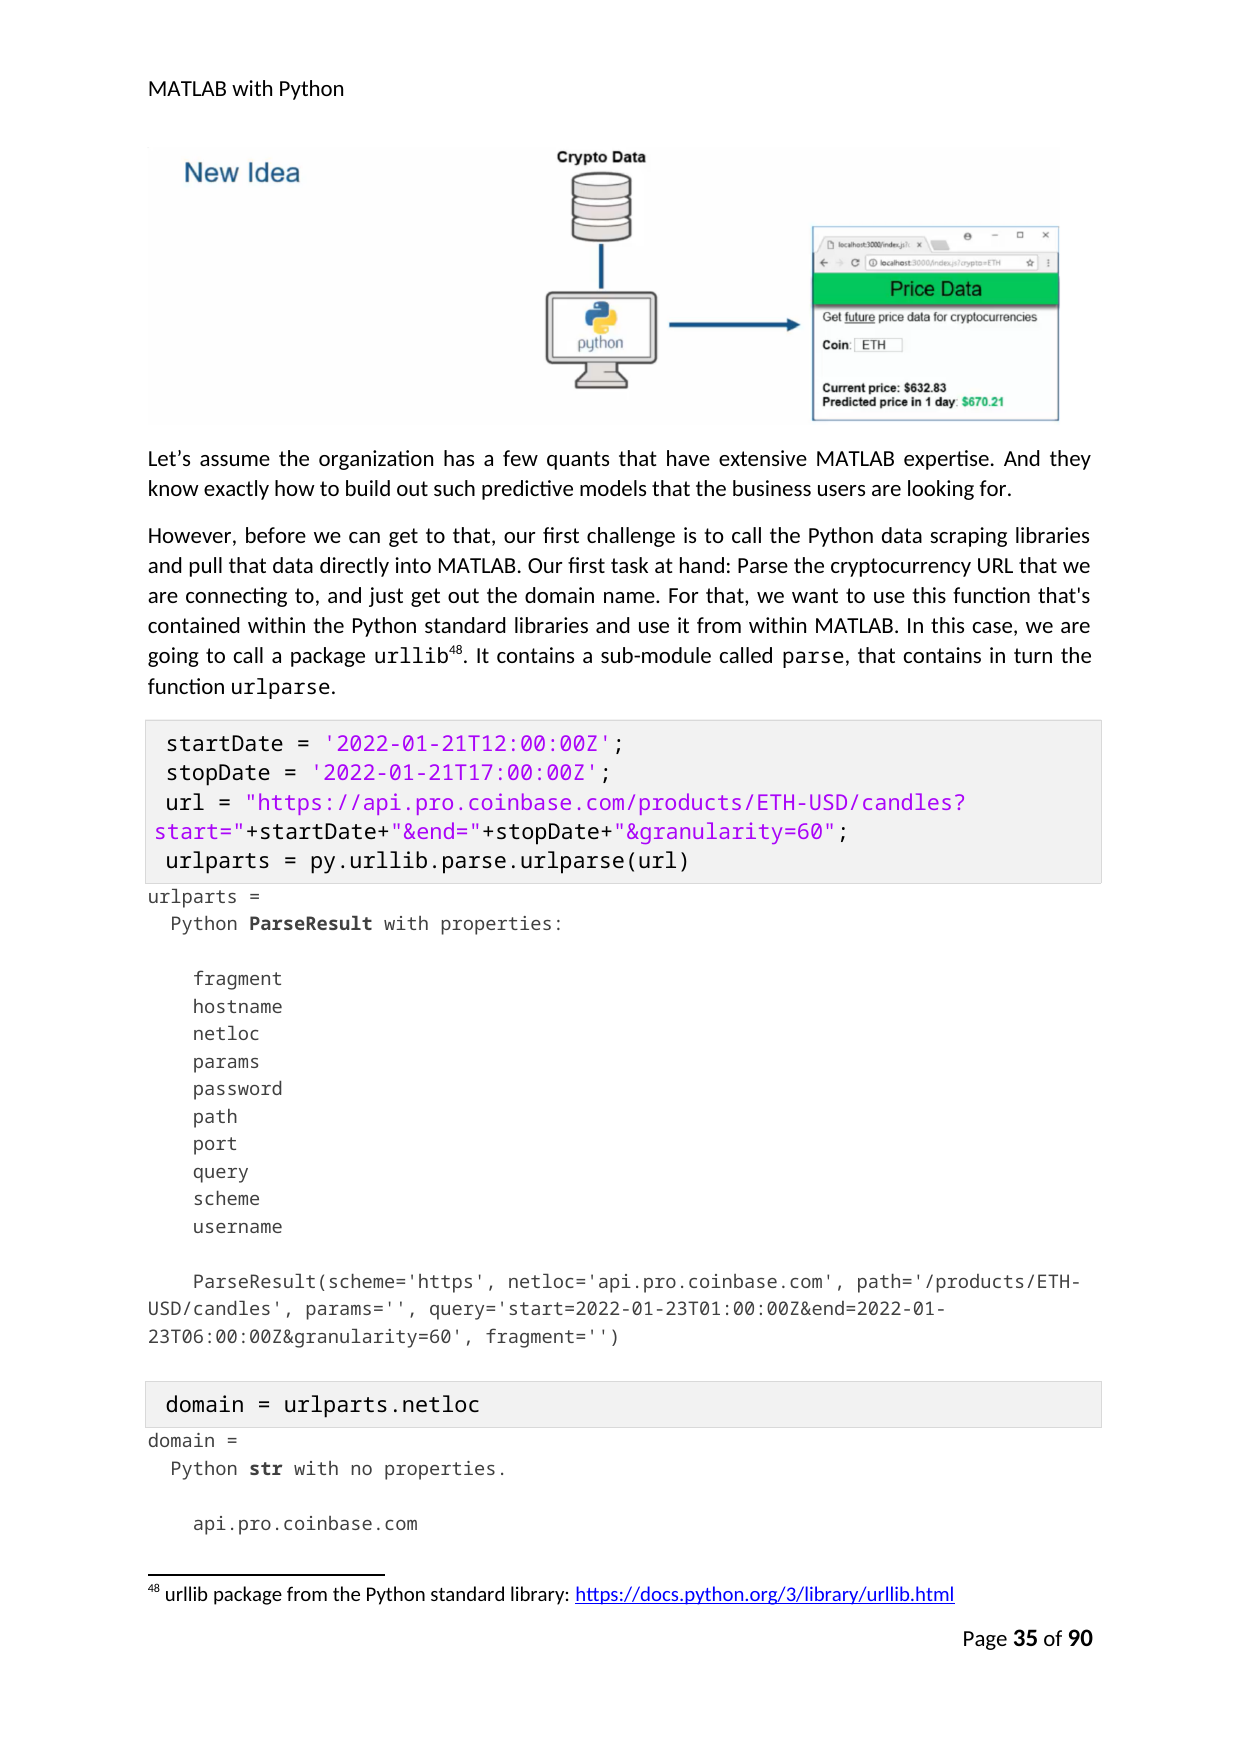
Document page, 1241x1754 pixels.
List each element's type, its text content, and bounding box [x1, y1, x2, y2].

text Let’s assume the organization has a few quants that have extensive MATLAB expertise. And they know exactly how to build out such predictive models that the business users are looking for. [148, 444, 1093, 502]
text api.pro.coinbase.com [148, 1510, 1093, 1536]
text stopDate = '2022-01-21T17:00:00Z'; [146, 749, 1101, 778]
text urlparts = py.urllib.parse.urlparse(url) [146, 836, 1101, 883]
text startDate = '2022-01-21T12:00:00Z'; [146, 721, 1101, 749]
text password [148, 1076, 1093, 1101]
text urlparts = [148, 884, 1093, 908]
text url = "https://api.pro.coinbase.com/products/ETH-USD/candles?start="+startDate+"&end="+stopDate+"&granularity=60"; [146, 778, 1101, 836]
text domain = [148, 1428, 1093, 1453]
text params [148, 1048, 1093, 1073]
text ParseResult(scheme='https', netloc='api.pro.coinbase.com', path='/products/ETH-USD/candles', params='', query='start=2022-01-23T01:00:00Z&end=2022-01-23T06:00:00Z&granularity=60', fragment='') [148, 1268, 1093, 1348]
text fragment [148, 966, 1093, 991]
text username [148, 1213, 1093, 1238]
text Python ParseResult with properties: [148, 911, 1093, 936]
text domain = urlparts.netloc [146, 1382, 1101, 1427]
picture [147, 147, 1060, 425]
text netloc [148, 1021, 1093, 1046]
text Python str with no properties. [148, 1455, 1093, 1481]
text hostname [148, 993, 1093, 1018]
text port [148, 1131, 1093, 1156]
text path [148, 1103, 1093, 1128]
text scheme [148, 1186, 1093, 1211]
text However, before we can get to that, our first challenge is to call the Python data scraping libraries and pull that data directly into MATLAB. Our first task at hand: Parse the cryptocurrency URL that we are connecting to, and just get out the domain name. For that, we want to use this function that's contained within the Python standard libraries and use it from within MATLAB. In this case, we are going to call a package urllib. It contains a sub-module called parse, that contains in turn the function urlparse. [148, 521, 1093, 701]
text query [148, 1158, 1093, 1183]
